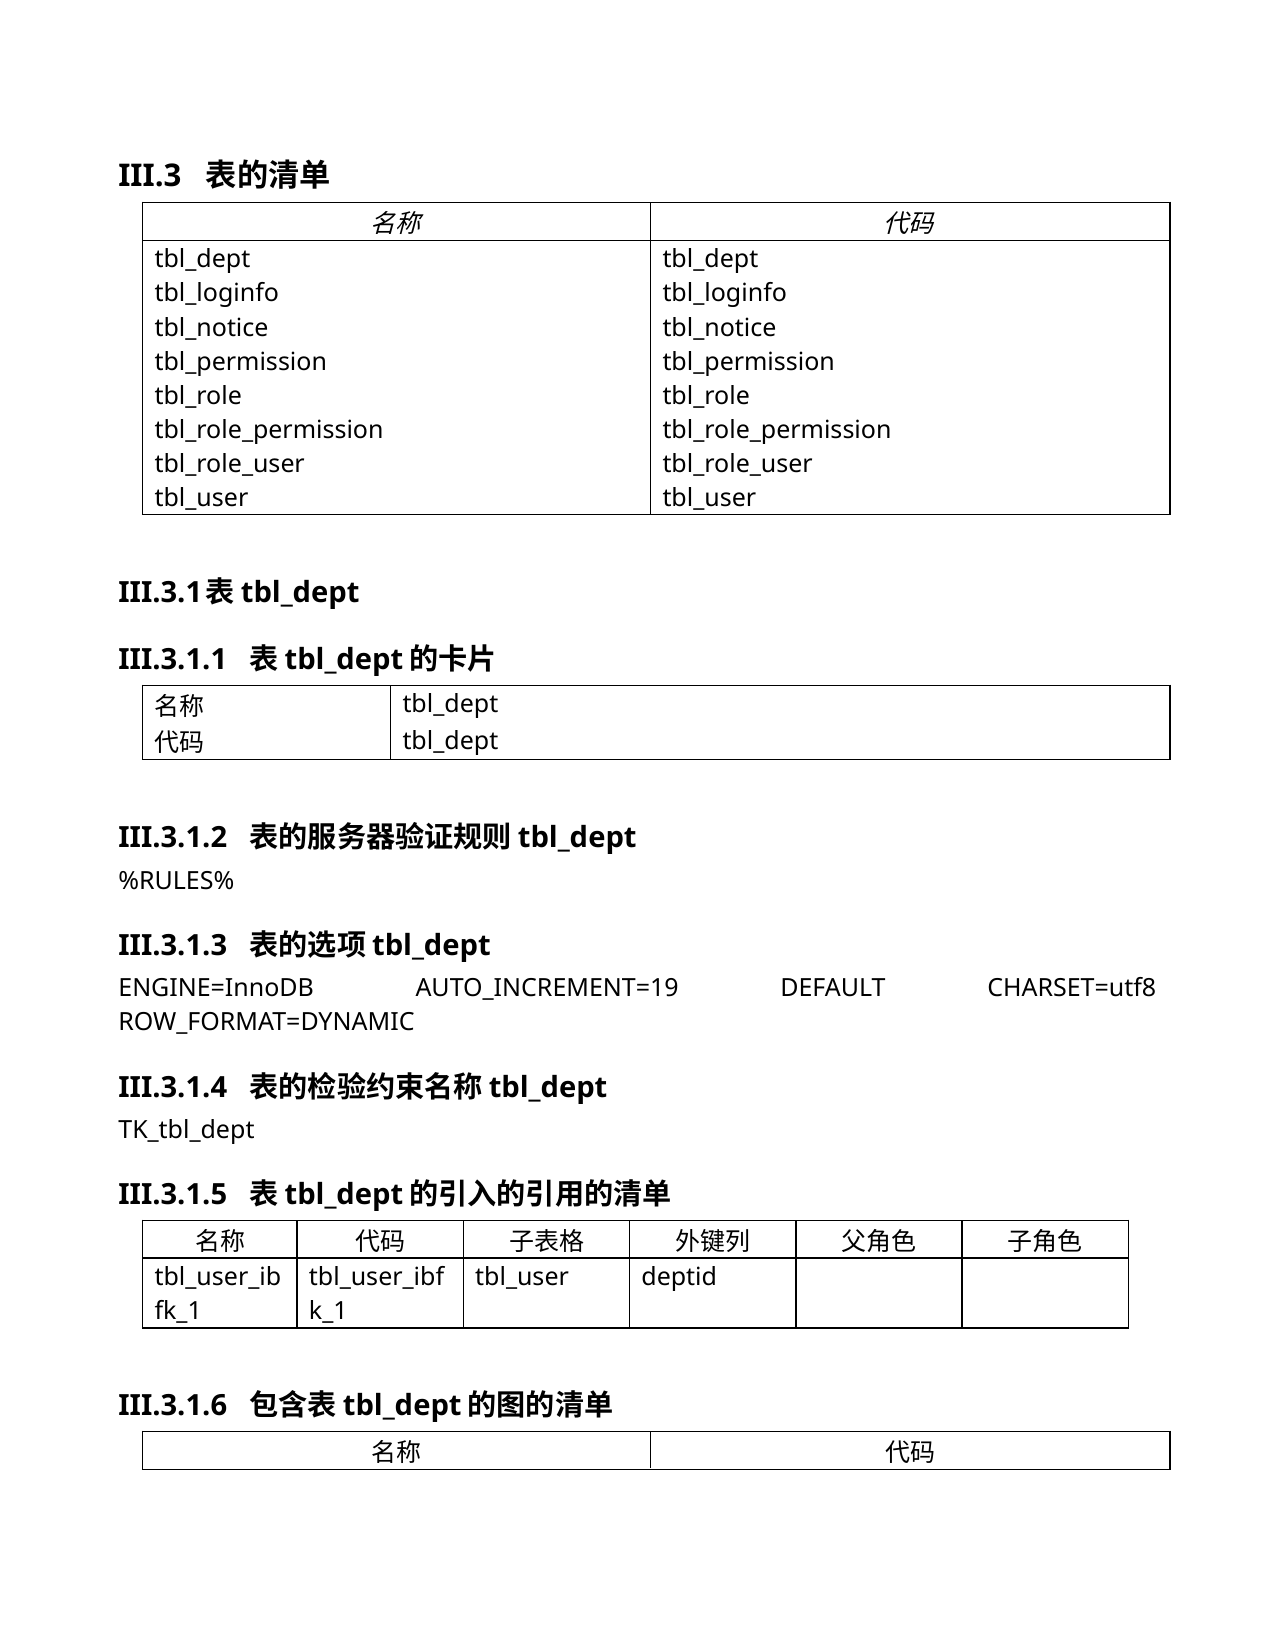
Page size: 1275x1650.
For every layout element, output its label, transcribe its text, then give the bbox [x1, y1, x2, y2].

table_cell tbl_dept [391, 723, 1169, 759]
table_cell tbl_user [143, 480, 650, 513]
table_header 名称 [143, 686, 390, 722]
table_header 代码 [651, 203, 1169, 239]
table_cell tbl_loginfo [651, 275, 1169, 309]
table_header 名称 [143, 1432, 650, 1468]
table_cell deptid [630, 1259, 795, 1327]
table_cell tbl_user_ibfk_1 [298, 1259, 463, 1327]
text %RULES% [118, 862, 1157, 896]
table_cell [797, 1259, 961, 1327]
table_cell 代码 [143, 723, 390, 759]
table_cell [963, 1259, 1128, 1327]
subtitle 表tbl_dept的卡片 [118, 636, 1157, 678]
subtitle 表tbl_dept的引入的引用的清单 [118, 1171, 1157, 1213]
table_header 父角色 [797, 1221, 961, 1257]
table_cell tbl_notice [143, 309, 650, 343]
table_header 子角色 [963, 1221, 1128, 1257]
table_header 外键列 [630, 1221, 795, 1257]
table_header 名称 [143, 203, 650, 239]
table_header 名称 [143, 1221, 296, 1257]
table_header 代码 [651, 1432, 1169, 1468]
table_cell tbl_loginfo [143, 275, 650, 309]
subtitle 表的服务器验证规则tbl_dept [118, 814, 1157, 856]
table_cell tbl_permission [651, 343, 1169, 377]
table_cell tbl_role_user [143, 445, 650, 479]
table_cell tbl_role_permission [651, 411, 1169, 445]
table_cell tbl_role [143, 377, 650, 411]
subtitle 表tbl_dept [118, 568, 1157, 611]
table_cell tbl_role_permission [143, 411, 650, 445]
text ENGINE=InnoDB AUTO_INCREMENT=19 DEFAULT CHARSET=utf8 ROW_FORMAT=DYNAMIC [118, 970, 1157, 1038]
table_cell tbl_role_user [651, 445, 1169, 479]
table_cell tbl_user [651, 480, 1169, 513]
table_cell tbl_permission [143, 343, 650, 377]
subtitle 表的清单 [118, 150, 1157, 195]
table_cell tbl_user_ibfk_1 [143, 1259, 296, 1327]
subtitle 表的选项tbl_dept [118, 921, 1157, 964]
subtitle 包含表tbl_dept的图的清单 [118, 1382, 1157, 1424]
table_cell tbl_dept [651, 241, 1169, 275]
table_cell tbl_notice [651, 309, 1169, 343]
table_header 子表格 [464, 1221, 629, 1257]
table_cell tbl_user [464, 1259, 629, 1327]
subtitle 表的检验约束名称tbl_dept [118, 1063, 1157, 1106]
text TK_tbl_dept [118, 1112, 1157, 1146]
table_cell tbl_dept [143, 241, 650, 275]
table_header 代码 [298, 1221, 463, 1257]
table_cell tbl_role [651, 377, 1169, 411]
table_header tbl_dept [391, 686, 1169, 722]
